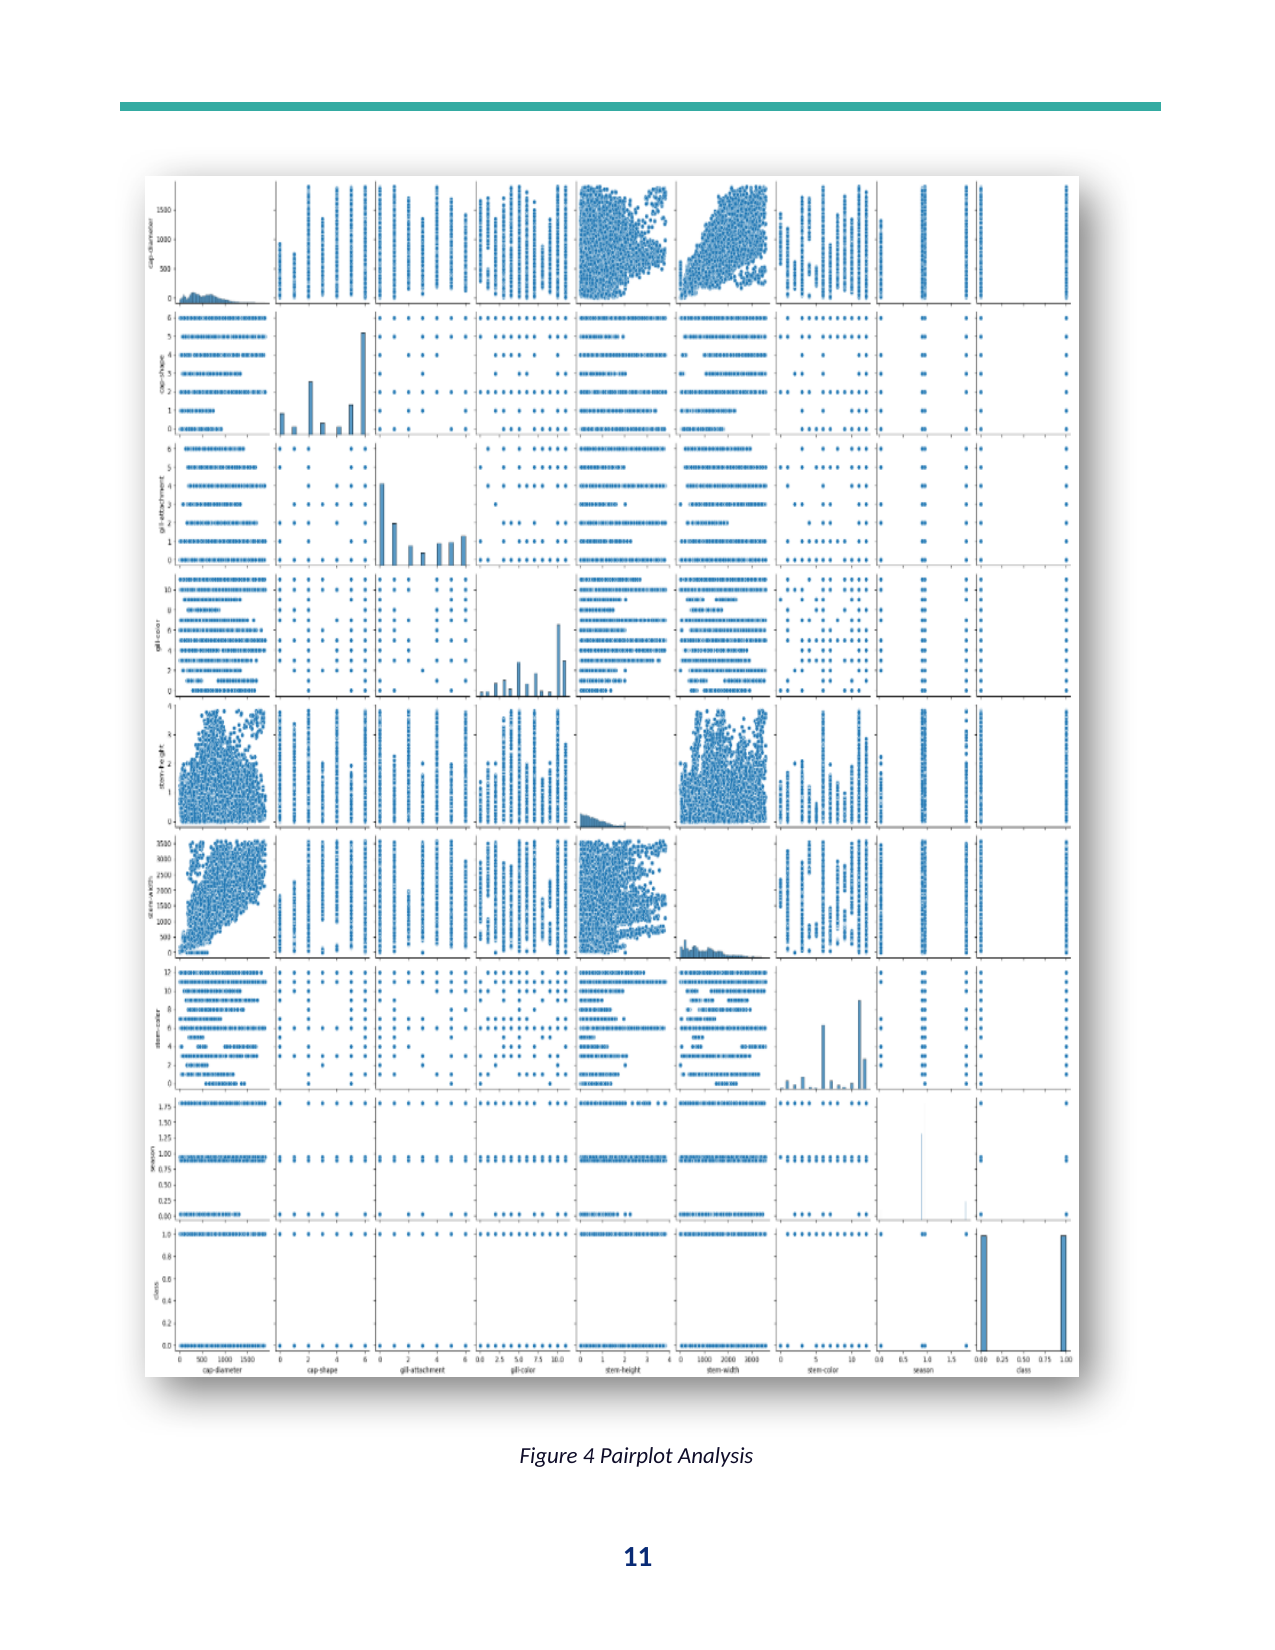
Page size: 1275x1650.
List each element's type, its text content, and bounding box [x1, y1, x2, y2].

picture [145, 176, 1079, 1377]
list Figure 4 Pairplot Analysis [120, 1442, 1155, 1470]
